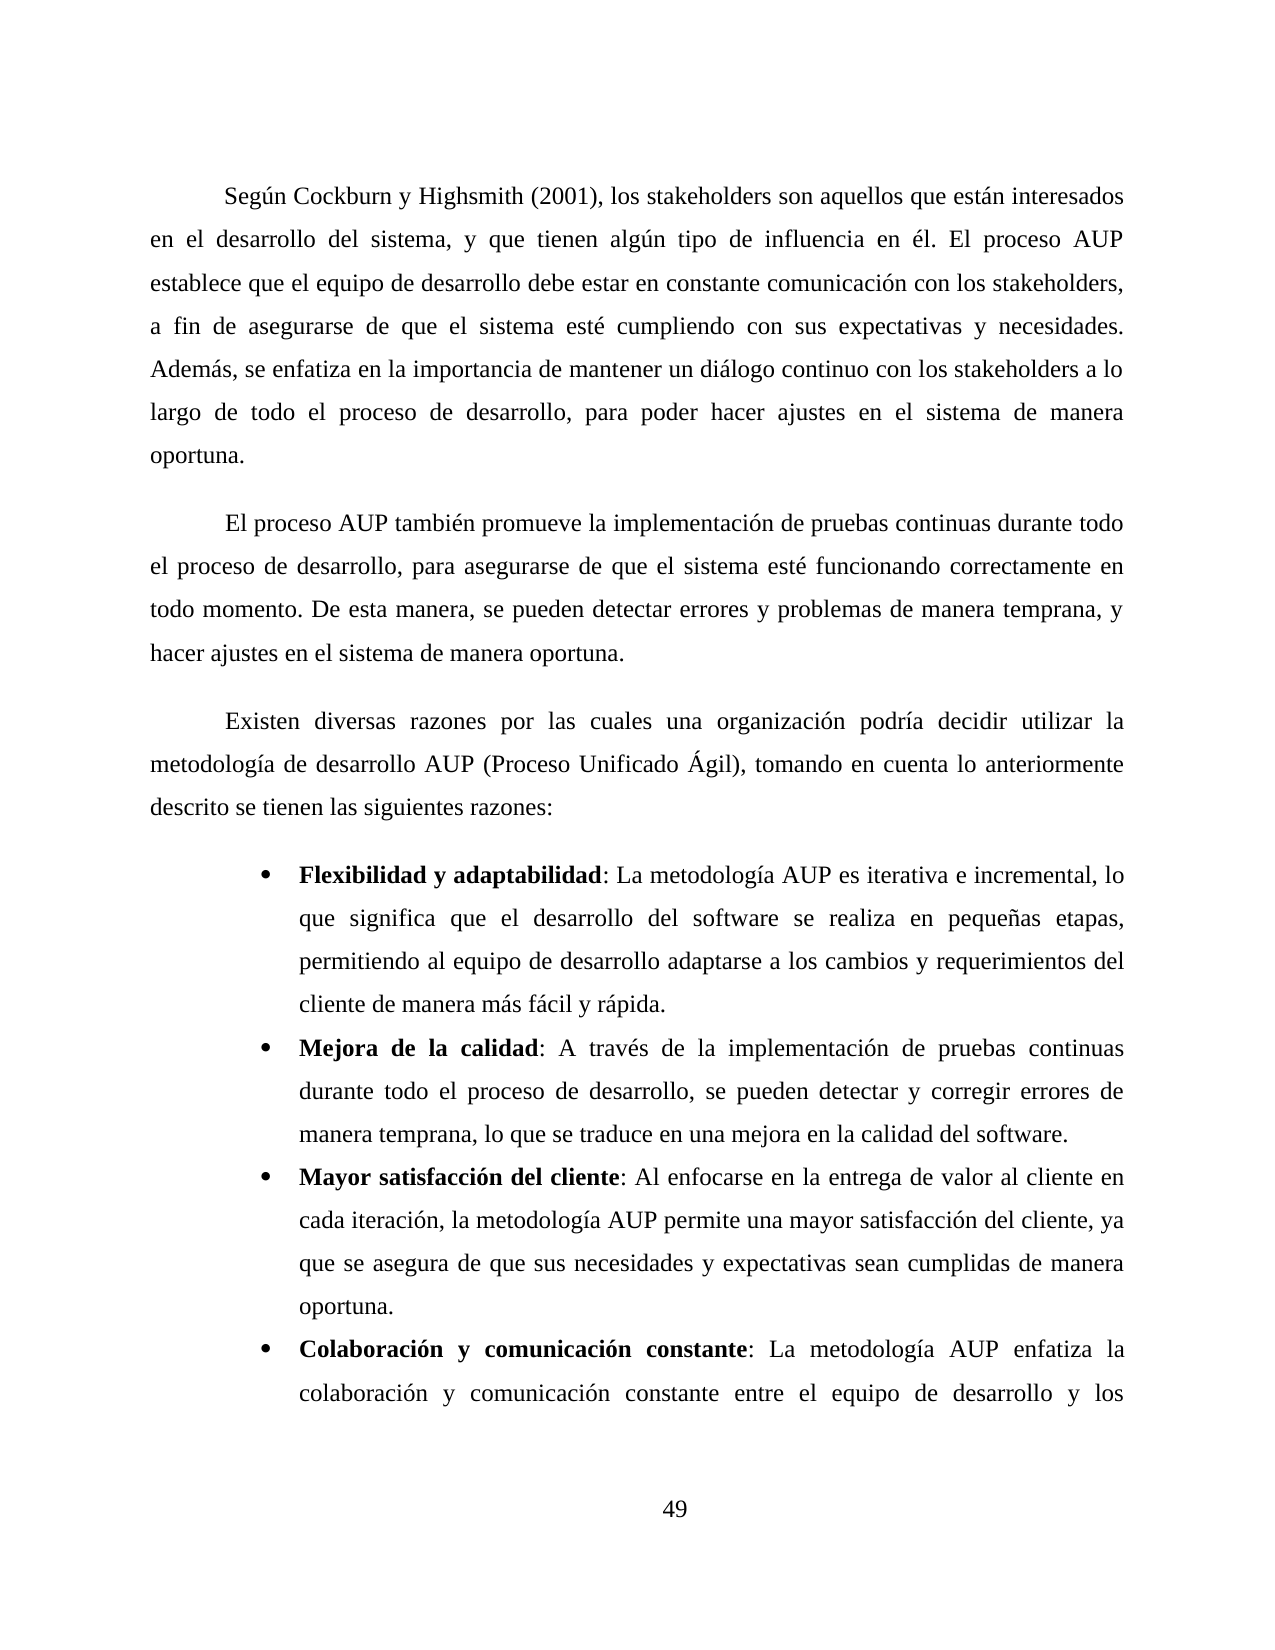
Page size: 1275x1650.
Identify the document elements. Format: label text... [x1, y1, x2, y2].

text Según Cockburn y Highsmith (2001), los stakeholders son aquellos que están interesados en el desarrollo del sistema, y que tienen algún tipo de influencia en él. El proceso AUP establece que el equipo de desarrollo debe estar en constante comunicación con los stakeholders, a fin de asegurarse de que el sistema esté cumpliendo con sus expectativas y necesidades. Además, se enfatiza en la importancia de mantener un diálogo continuo con los stakeholders a lo largo de todo el proceso de desarrollo, para poder hacer ajustes en el sistema de manera oportuna. [150, 181, 1125, 469]
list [261, 1334, 1125, 1406]
list Mayor satisfacción del cliente: Al enfocarse en la entrega de valor al cliente en cada iteración, la metodología AUP permite una mayor satisfacción del cliente, ya que se asegura de que sus necesidades y expectativas sean cumplidas de manera oportuna. [261, 1162, 1125, 1320]
text Existen diversas razones por las cuales una organización podría decidir utilizar la metodología de desarrollo AUP (Proceso Unificado Ágil), tomando en cuenta lo anteriormente descrito se tienen las siguientes razones: [150, 706, 1125, 821]
list Mejora de la calidad: A través de la implementación de pruebas continuas durante todo el proceso de desarrollo, se pueden detectar y corregir errores de manera temprana, lo que se traduce en una mejora en la calidad del software. [261, 1033, 1125, 1148]
text El proceso AUP también promueve la implementación de pruebas continuas durante todo el proceso de desarrollo, para asegurarse de que el sistema esté funcionando correctamente en todo momento. De esta manera, se pueden detectar errores y problemas de manera temprana, y hacer ajustes en el sistema de manera oportuna. [150, 508, 1125, 666]
list Flexibilidad y adaptabilidad: La metodología AUP es iterativa e incremental, lo que significa que el desarrollo del software se realiza en pequeñas etapas, permitiendo al equipo de desarrollo adaptarse a los cambios y requerimientos del cliente de manera más fácil y rápida. [261, 860, 1125, 1018]
